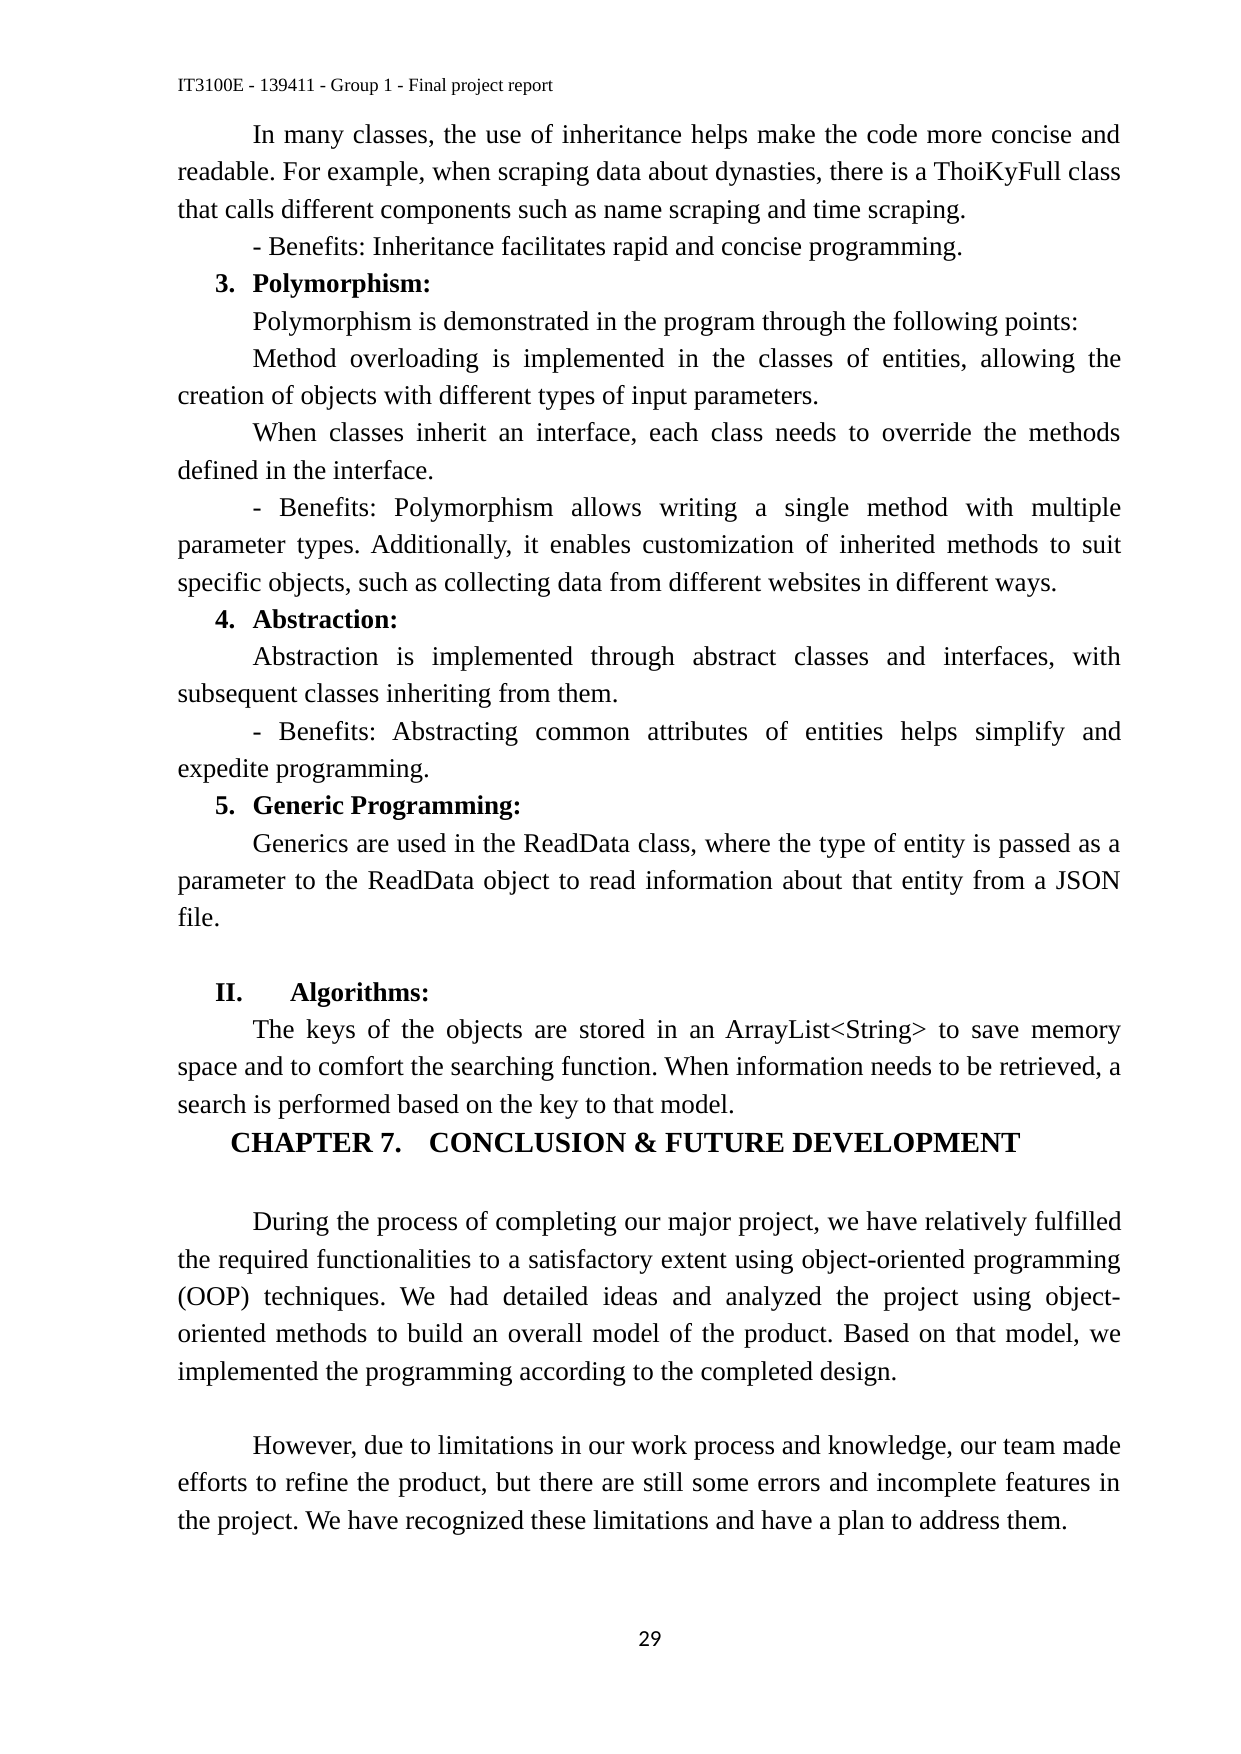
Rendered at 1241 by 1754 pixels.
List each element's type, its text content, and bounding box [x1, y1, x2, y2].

text In many classes, the use of inheritance helps make the code more concise and readable. For example, when scraping data about dynasties, there is a ThoiKyFull class that calls different components such as name scraping and time scraping. [177, 118, 1122, 224]
text - Benefits: Inheritance facilitates rapid and concise programming. [177, 230, 1122, 261]
text However, due to limitations in our work process and knowledge, our team made efforts to refine the product, but there are still some errors and incomplete features in the project. We have recognized these limitations and have a plan to address them. [177, 1429, 1122, 1535]
text Method overloading is implemented in the classes of entities, allowing the creation of objects with different types of input parameters. [177, 342, 1122, 410]
list Polymorphism: [215, 267, 1122, 298]
text During the process of completing our major project, we have relatively fulfilled the required functionalities to a satisfactory extent using object-oriented programming (OOP) techniques. We had detailed ideas and analyzed the project using object-oriented methods to build an overall model of the product. Based on that model, we implemented the programming according to the completed design. [177, 1205, 1122, 1386]
text Abstraction is implemented through abstract classes and interfaces, with subsequent classes inheriting from them. [177, 640, 1122, 709]
list Generic Programming: [215, 789, 1122, 821]
text The keys of the objects are stored in an ArrayList<String> to save memory space and to comfort the searching function. When information needs to be retrieved, a search is performed based on the key to that model. [177, 1013, 1122, 1119]
text Polymorphism is demonstrated in the program through the following points: [177, 304, 1122, 336]
list Abstraction: [215, 603, 1122, 634]
list Algorithms: [215, 976, 1122, 1007]
text When classes inherit an interface, each class needs to override the methods defined in the interface. [177, 416, 1122, 485]
list CONCLUSION & FUTURE DEVELOPMENT [215, 1125, 1122, 1158]
text - Benefits: Polymorphism allows writing a single method with multiple parameter types. Additionally, it enables customization of inherited methods to suit specific objects, such as collecting data from different websites in different ways. [177, 491, 1122, 597]
text - Benefits: Abstracting common attributes of entities helps simplify and expedite programming. [177, 715, 1122, 783]
text Generics are used in the ReadData class, where the type of entity is passed as a parameter to the ReadData object to read information about that entity from a JSON file. [177, 827, 1122, 932]
